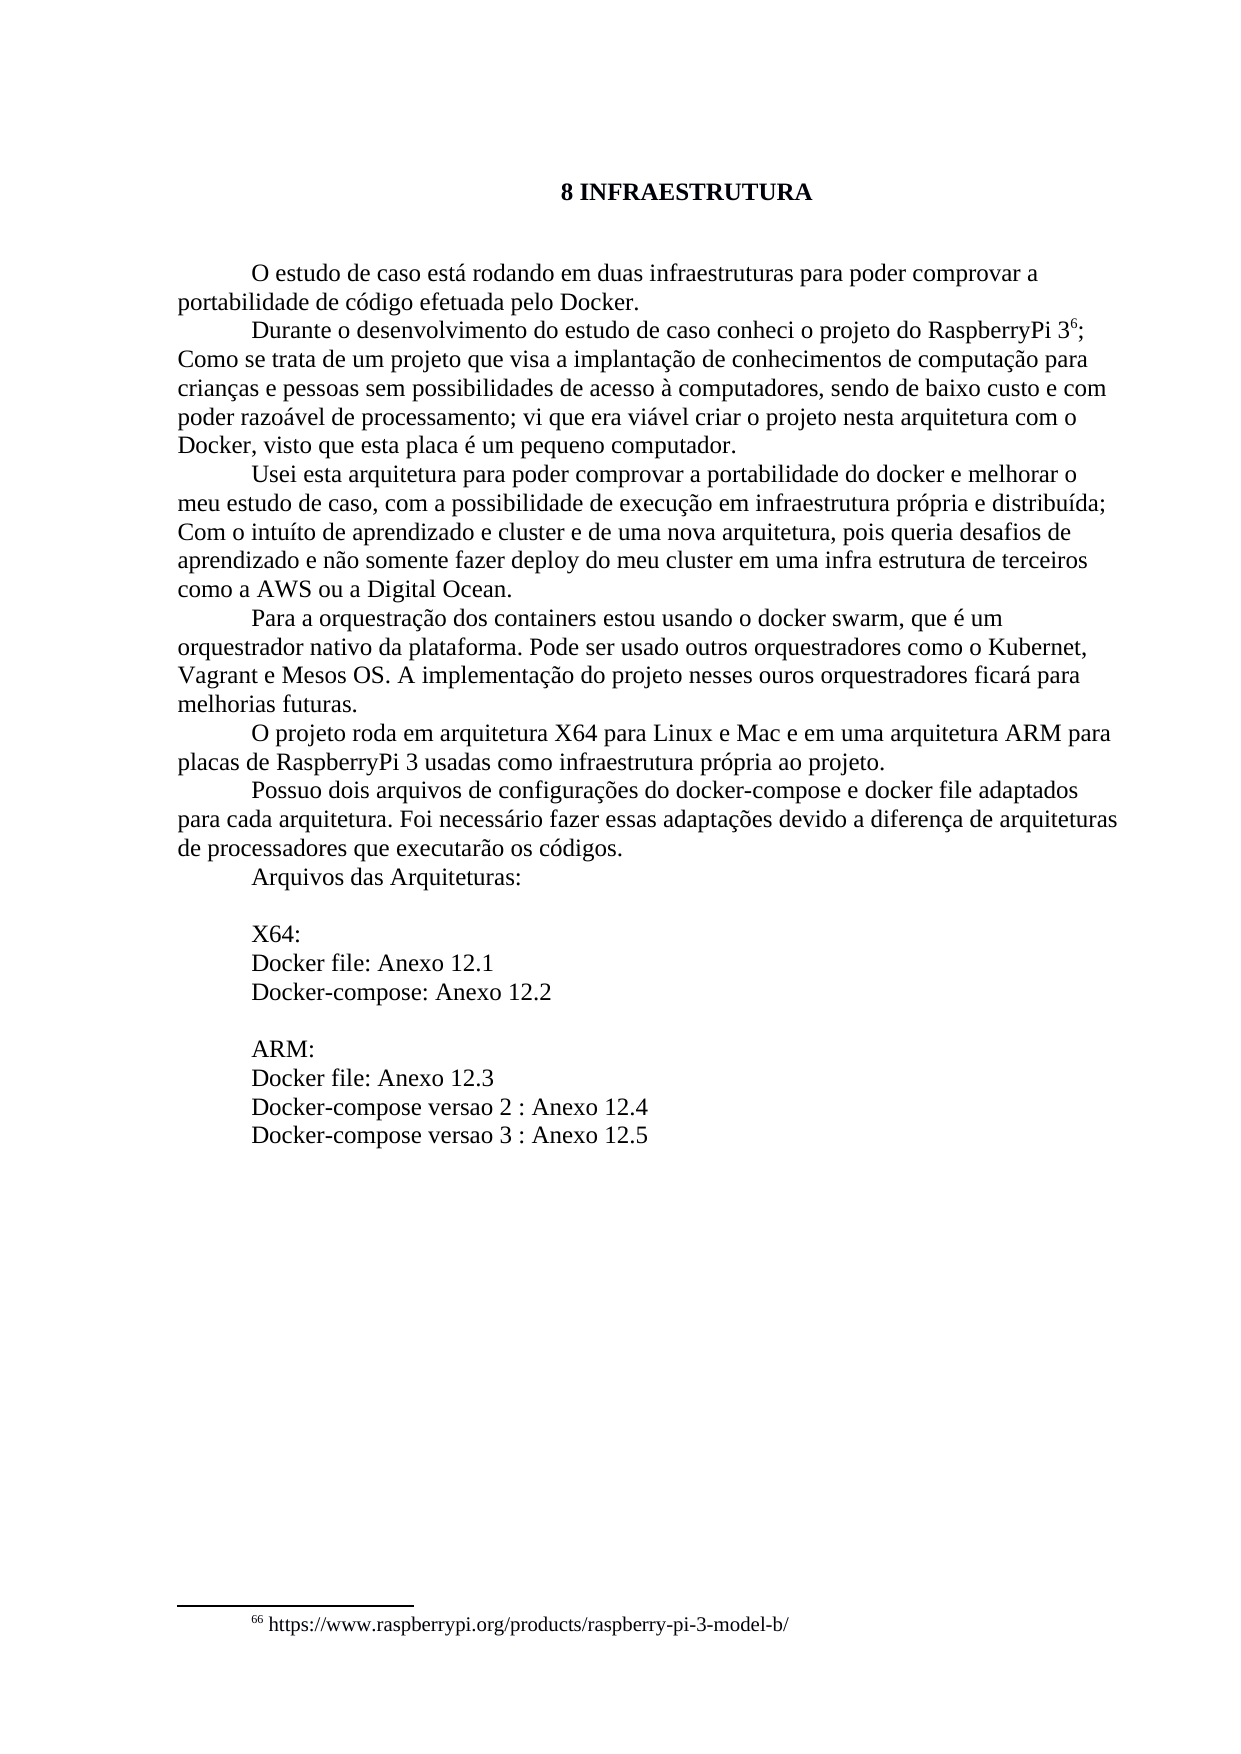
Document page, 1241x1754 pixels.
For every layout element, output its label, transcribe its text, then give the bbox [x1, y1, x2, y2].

text O estudo de caso está rodando em duas infraestruturas para poder comprovar a portabilidade de código efetuada pelo Docker. [177, 258, 1122, 315]
text O projeto roda em arquitetura X64 para Linux e Mac e em uma arquitetura ARM para placas de RaspberryPi 3 usadas como infraestrutura própria ao projeto. [177, 718, 1122, 775]
text ARM: [177, 1034, 1122, 1063]
text 8 INFRAESTRUTURA [177, 177, 1122, 206]
text Arquivos das Arquiteturas: [251, 862, 1122, 890]
text Docker-compose: Anexo 12.2 [177, 977, 1122, 1005]
text Docker file: Anexo 12.3 [177, 1063, 1122, 1092]
text Usei esta arquitetura para poder comprovar a portabilidade do docker e melhorar o meu estudo de caso, com a possibilidade de execução em infraestrutura própria e distribuída; Com o intuíto de aprendizado e cluster e de uma nova arquitetura, pois queria desafios de aprendizado e não somente fazer deploy do meu cluster em uma infra estrutura de terceiros como a AWS ou a Digital Ocean. [177, 459, 1122, 603]
text Docker-compose versao 2 : Anexo 12.4 [177, 1092, 1122, 1120]
text Docker-compose versao 3 : Anexo 12.5 [177, 1120, 1122, 1149]
text Para a orquestração dos containers estou usando o docker swarm, que é um orquestrador nativo da plataforma. Pode ser usado outros orquestradores como o Kubernet, Vagrant e Mesos OS. A implementação do projeto nesses ouros orquestradores ficará para melhorias futuras. [177, 603, 1122, 718]
text Docker file: Anexo 12.1 [177, 948, 1122, 977]
text Possuo dois arquivos de configurações do docker-compose e docker file adaptados para cada arquitetura. Foi necessário fazer essas adaptações devido a diferença de arquiteturas de processadores que executarão os códigos. [177, 775, 1122, 862]
text Durante o desenvolvimento do estudo de caso conheci o projeto do RaspberryPi 36; Como se trata de um projeto que visa a implantação de conhecimentos de computação para crianças e pessoas sem possibilidades de acesso à computadores, sendo de baixo custo e com poder razoável de processamento; vi que era viável criar o projeto nesta arquitetura com o Docker, visto que esta placa é um pequeno computador. [177, 315, 1122, 459]
text X64: [177, 919, 1122, 948]
